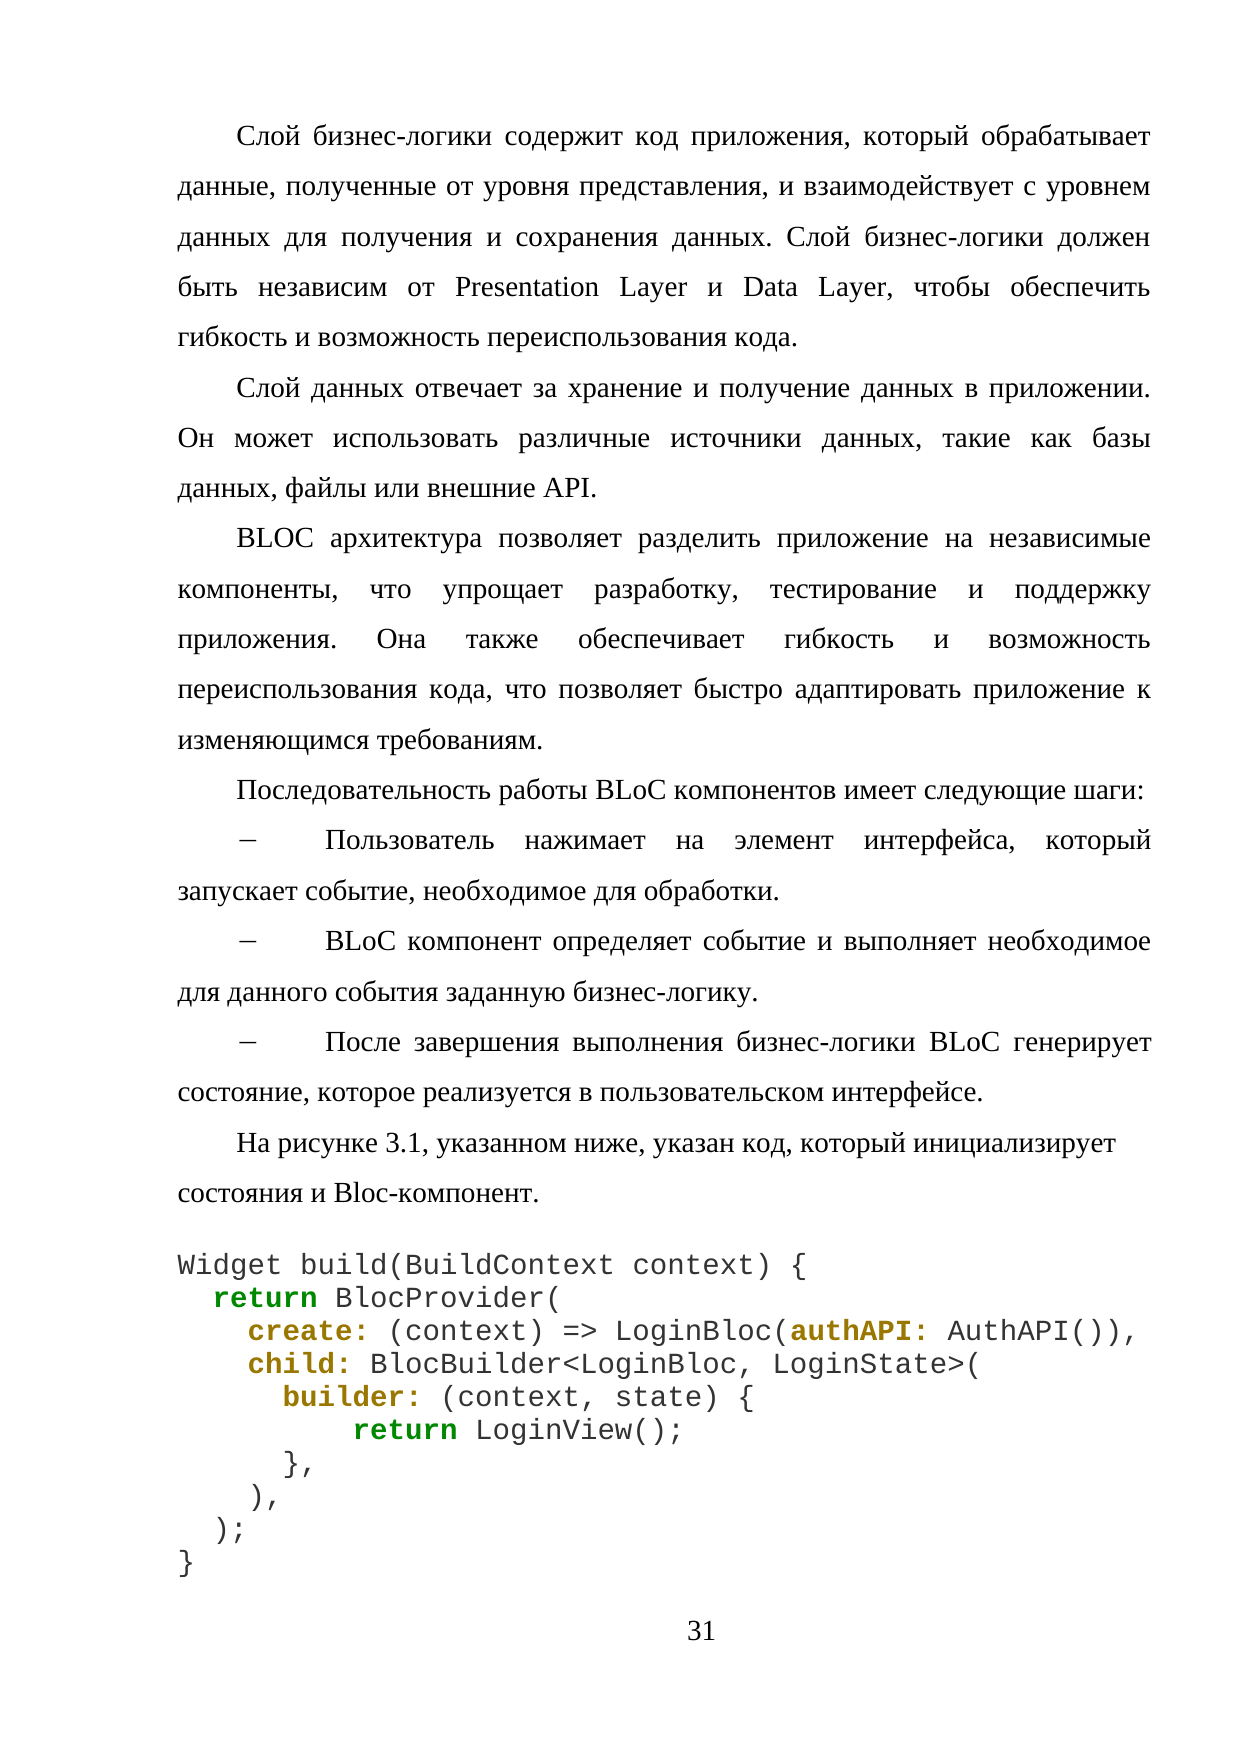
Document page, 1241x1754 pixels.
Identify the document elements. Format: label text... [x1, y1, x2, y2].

text ); [177, 1514, 1152, 1547]
text } [177, 1547, 1152, 1581]
text BLOC архитектура позволяет разделить приложение на независимые компоненты, что упрощает разработку, тестирование и поддержку приложения. Она также обеспечивает гибкость и возможность переиспользования кода, что позволяет быстро адаптировать приложение к изменяющимся требованиям. [177, 521, 1152, 755]
text Widget build(BuildContext context) { [177, 1250, 1152, 1283]
text ), [177, 1481, 1152, 1514]
text return LoginView(); [177, 1415, 1152, 1448]
list После завершения выполнения бизнес-логики BLoC генерирует состояние, которое реализуется в пользовательском интерфейсе. [177, 1024, 1152, 1108]
list BLoC компонент определяет событие и выполняет необходимое для данного события заданную бизнес-логику. [177, 923, 1152, 1007]
text }, [177, 1448, 1152, 1481]
text Слой бизнес-логики содержит код приложения, который обрабатывает данные, полученные от уровня представления, и взаимодействует с уровнем данных для получения и сохранения данных. Слой бизнес-логики должен быть независим от Presentation Layer и Data Layer, чтобы обеспечить гибкость и возможность переиспользования кода. [177, 118, 1152, 353]
text create: (context) => LoginBloc(authAPI: AuthAPI()), [177, 1316, 1152, 1349]
text child: BlocBuilder<LoginBloc, LoginState>( [177, 1349, 1152, 1382]
text На рисунке 3.1, указанном ниже, указан код, который инициализирует состояния и Bloc-компонент. [177, 1125, 1152, 1208]
text Последовательность работы BLoC компонентов имеет следующие шаги: [177, 772, 1152, 806]
text builder: (context, state) { [177, 1382, 1152, 1415]
list Пользователь нажимает на элемент интерфейса, который запускает событие, необходимое для обработки. [177, 822, 1152, 906]
text Слой данных отвечает за хранение и получение данных в приложении. Он может использовать различные источники данных, такие как базы данных, файлы или внешние API. [177, 370, 1152, 504]
text return BlocProvider( [177, 1283, 1152, 1316]
